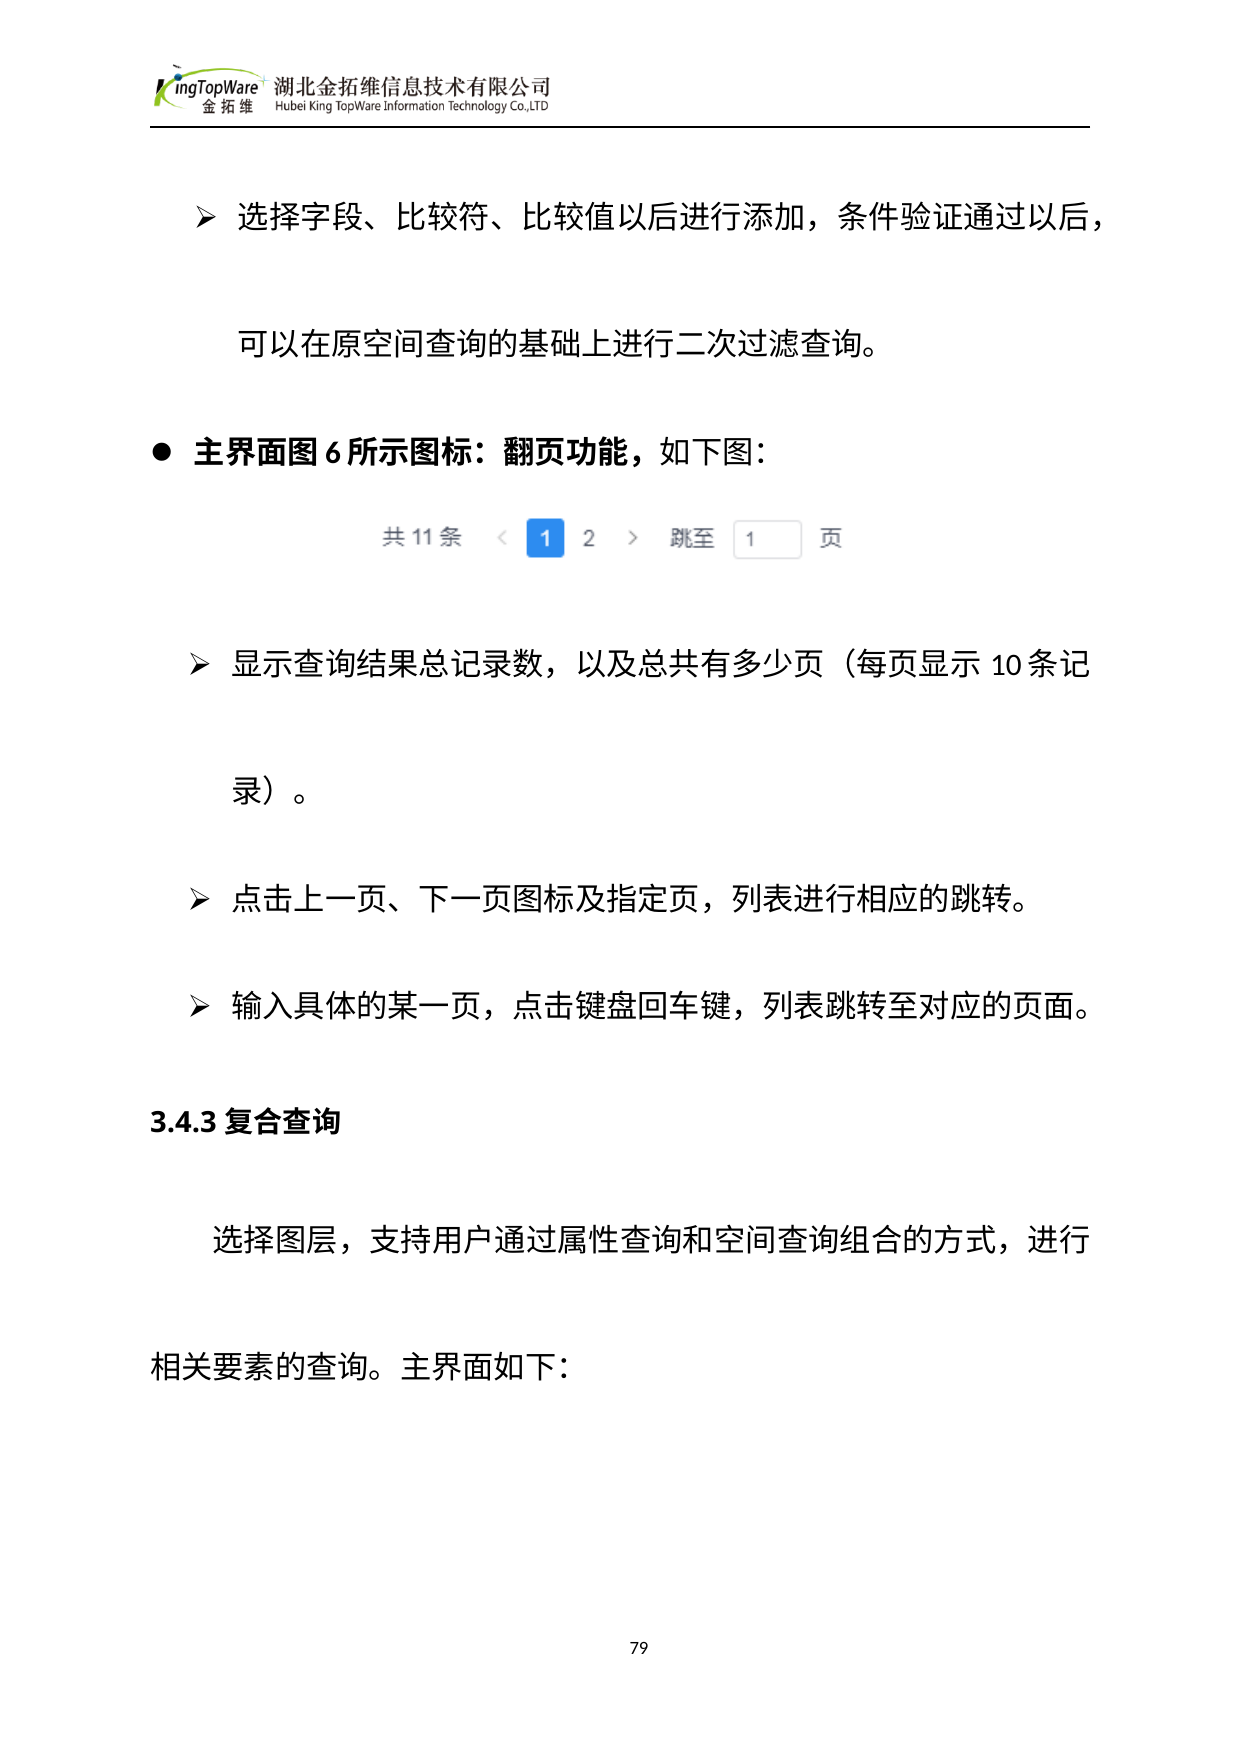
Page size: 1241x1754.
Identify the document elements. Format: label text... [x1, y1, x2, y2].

subtitle 3.4.3 复合查询 [150, 1098, 1090, 1141]
picture [150, 59, 554, 120]
text 选择图层，支持用户通过属性查询和空间查询组合的方式，进行相关要素的查询。主界面如下： [150, 1195, 1090, 1407]
list 输入具体的某一页，点击键盘回车键，列表跳转至对应的页面。 [187, 962, 1090, 1047]
list 选择字段、比较符、比较值以后进行添加，条件验证通过以后，可以在原空间查询的基础上进行二次过滤查询。 [194, 172, 1090, 385]
list 点击上一页、下一页图标及指定页，列表进行相应的跳转。 [187, 854, 1090, 939]
list 主界面图6所示图标：翻页功能，如下图： [150, 407, 1090, 492]
picture [369, 515, 915, 561]
list 显示查询结果总记录数，以及总共有多少页（每页显示10条记录）。 [187, 619, 1090, 831]
